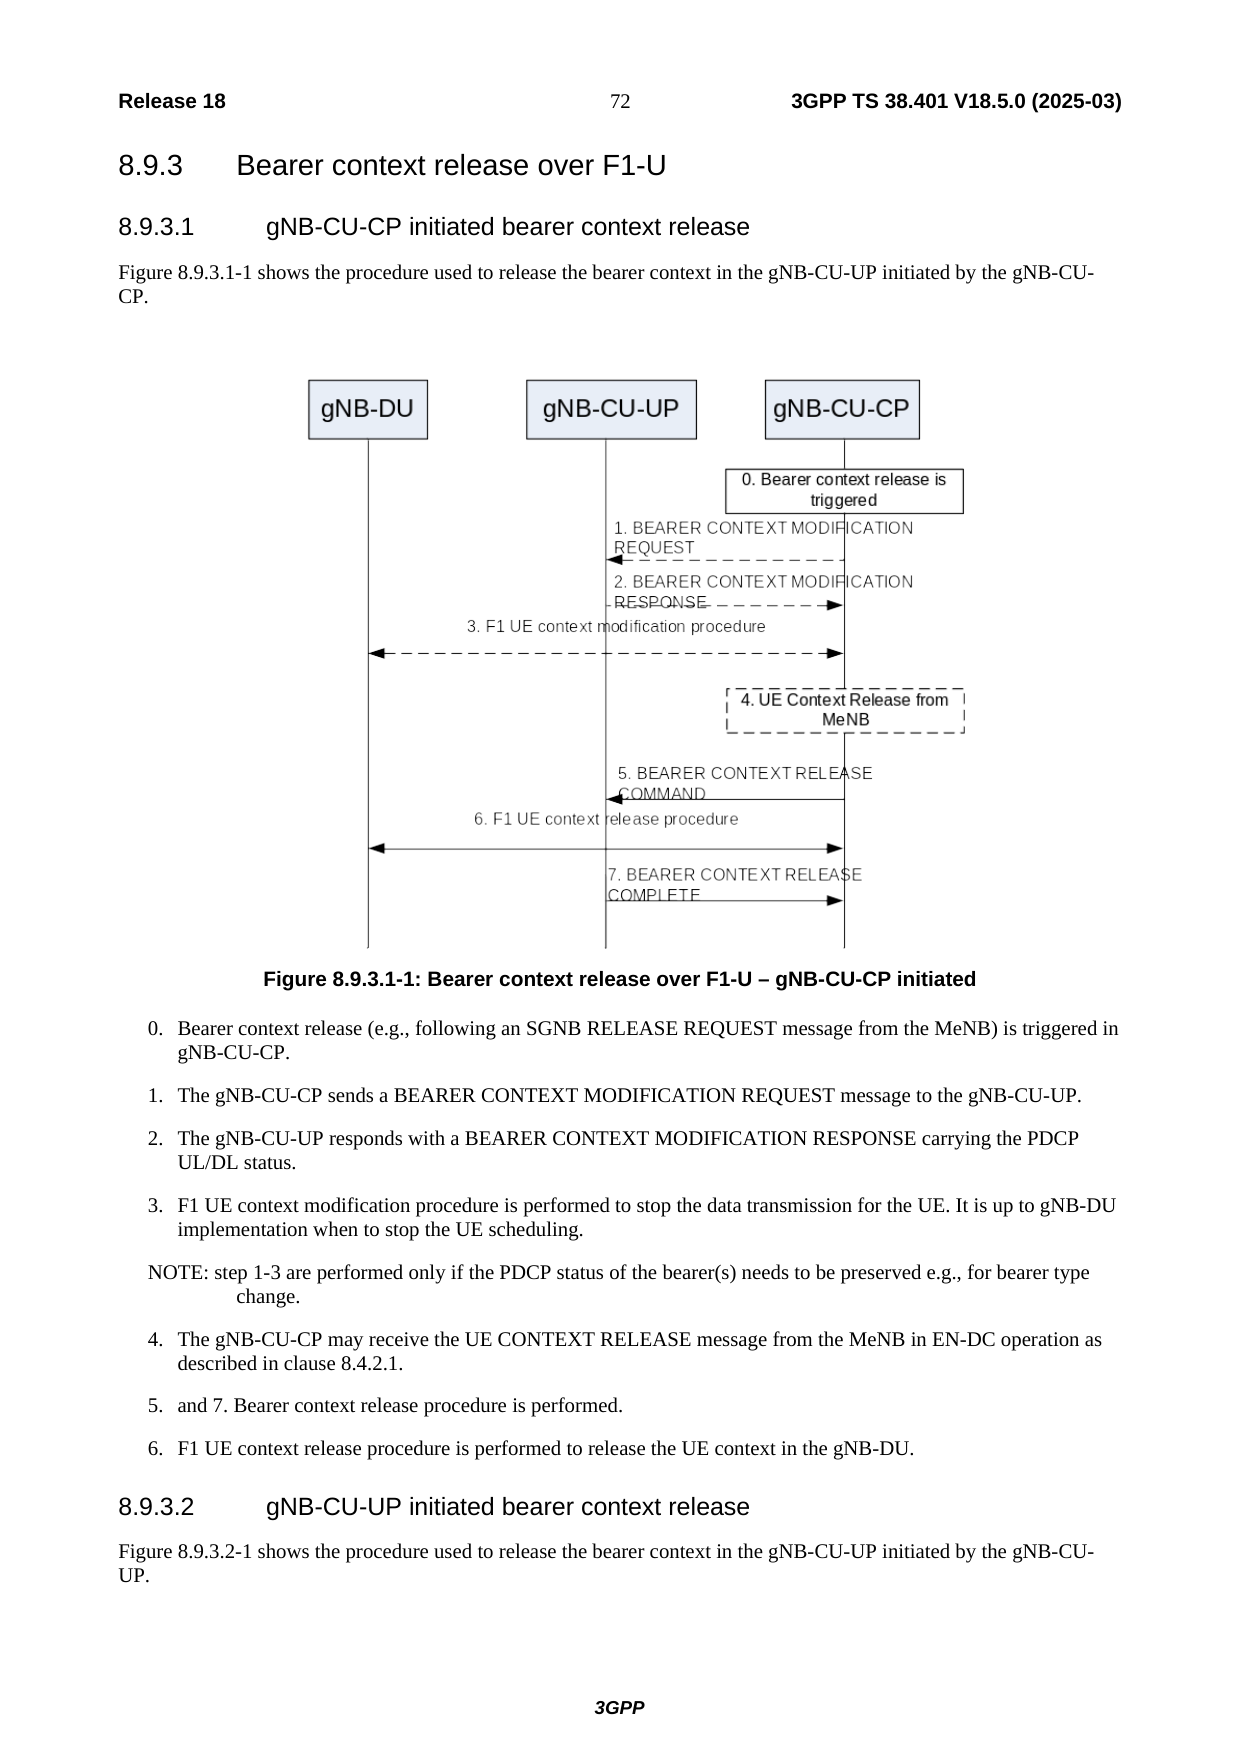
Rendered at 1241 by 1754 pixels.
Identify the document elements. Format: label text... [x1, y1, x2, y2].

text Figure 8.9.3.1-1 shows the procedure used to release the bearer context in the gNB-CU-UP initiated by the gNB-CU-CP. [118, 260, 1122, 308]
text 5. and 7. Bearer context release procedure is performed. [148, 1393, 1122, 1417]
text 1. The gNB-CU-CP sends a BEARER CONTEXT MODIFICATION REQUEST message to the gNB-CU-UP. [148, 1083, 1122, 1107]
text Figure 8.9.3.1-1: Bearer context release over F1-U – gNB-CU-CP initiated [118, 967, 1122, 991]
text 2. The gNB-CU-UP responds with a BEARER CONTEXT MODIFICATION RESPONSE carrying the PDCP UL/DL status. [148, 1126, 1122, 1174]
text 6. F1 UE context release procedure is performed to release the UE context in the gNB-DU. [148, 1436, 1122, 1460]
text Figure 8.9.3.2-1 shows the procedure used to release the bearer context in the gNB-CU-UP initiated by the gNB-CU-UP. [118, 1539, 1122, 1587]
subtitle 8.9.3.2 gNB-CU-UP initiated bearer context release [118, 1492, 1122, 1520]
subtitle 8.9.3 Bearer context release over F1-U [118, 147, 1122, 181]
text 0. Bearer context release (e.g., following an SGNB RELEASE REQUEST message from the MeNB) is triggered in gNB-CU-CP. [148, 1016, 1122, 1064]
text 3. F1 UE context modification procedure is performed to stop the data transmission for the UE. It is up to gNB-DU implementation when to stop the UE scheduling. [148, 1193, 1122, 1241]
subtitle 8.9.3.1 gNB-CU-CP initiated bearer context release [118, 212, 1122, 241]
text 4. The gNB-CU-CP may receive the UE CONTEXT RELEASE message from the MeNB in EN-DC operation as described in clause 8.4.2.1. [148, 1327, 1122, 1375]
text NOTE: step 1-3 are performed only if the PDCP status of the bearer(s) needs to be preserved e.g., for bearer type change. [148, 1260, 1122, 1308]
